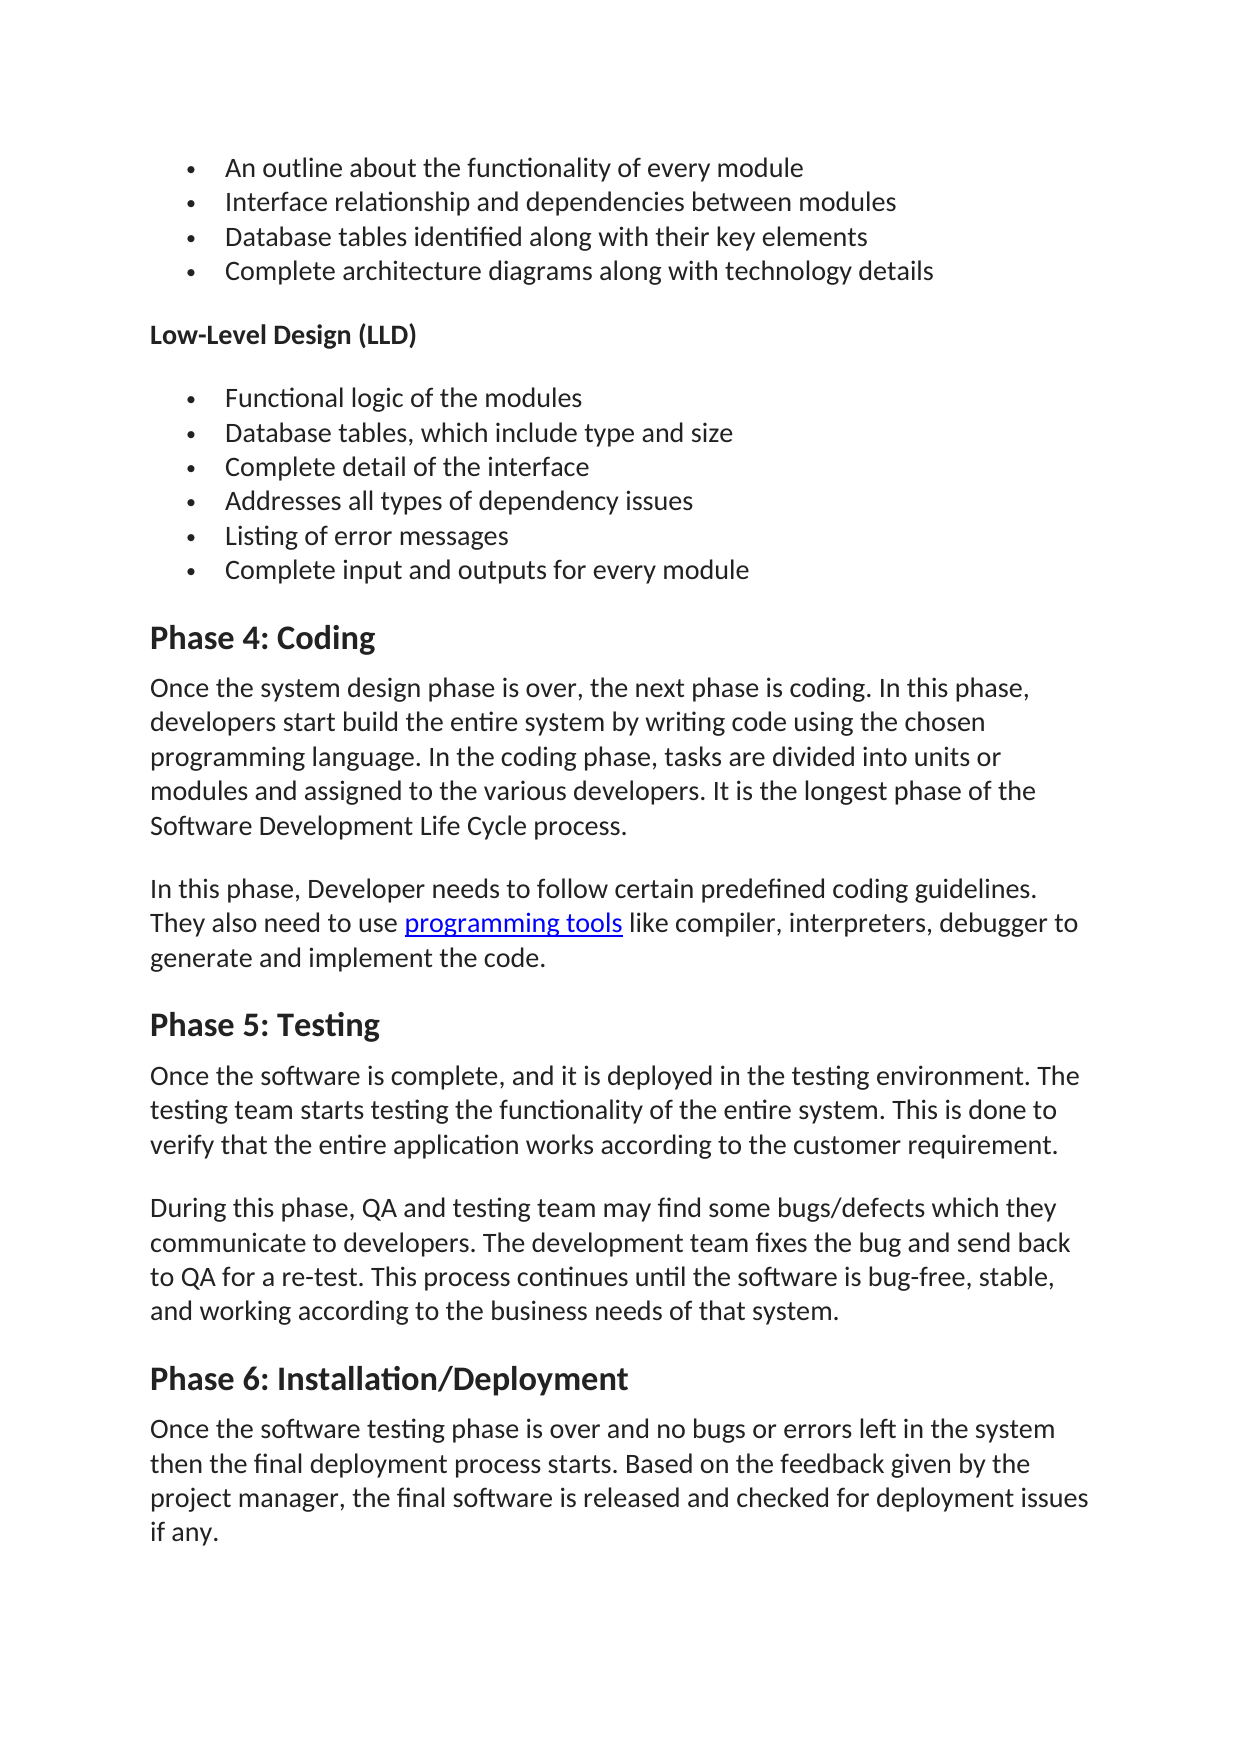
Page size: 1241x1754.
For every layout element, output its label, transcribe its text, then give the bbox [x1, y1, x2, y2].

list Complete input and outputs for every module [187, 552, 1090, 586]
list An outline about the functionality of every module [187, 150, 1090, 184]
list Complete detail of the interface [187, 449, 1090, 483]
subtitle Phase 5: Testing [150, 1003, 1090, 1045]
subtitle Phase 4: Coding [150, 616, 1090, 658]
list Database tables identified along with their key elements [187, 219, 1090, 253]
list Database tables, which include type and size [187, 414, 1090, 449]
text Once the system design phase is over, the next phase is coding. In this phase, developers start build the entire system by writing code using the chosen programming language. In the coding phase, tasks are divided into units or modules and assigned to the various developers. It is the longest phase of the Software Development Life Cycle process. [150, 670, 1090, 842]
list Interface relationship and dependencies between modules [187, 184, 1090, 219]
list Listing of error messages [187, 518, 1090, 552]
text Low-Level Design (LLD) [150, 317, 1090, 351]
subtitle Phase 6: Installation/Deployment [150, 1357, 1090, 1399]
list Complete architecture diagrams along with technology details [187, 253, 1090, 287]
text Once the software testing phase is over and no bugs or errors left in the system then the final deployment process starts. Based on the feedback given by the project manager, the final software is released and checked for deployment issues if any. [150, 1411, 1090, 1549]
list Addresses all types of dependency issues [187, 483, 1090, 518]
text In this phase, Developer needs to follow certain predefined coding guidelines. They also need to use programming tools like compiler, interpreters, debugger to generate and implement the code. [150, 871, 1090, 974]
list Functional logic of the modules [187, 380, 1090, 414]
text During this phase, QA and testing team may find some bugs/defects which they communicate to developers. The development team fixes the bug and send back to QA for a re-test. This process continues until the software is bug-free, stable, and working according to the business needs of that system. [150, 1190, 1090, 1328]
text Once the software is complete, and it is deployed in the testing environment. The testing team starts testing the functionality of the entire system. This is done to verify that the entire application works according to the customer requirement. [150, 1058, 1090, 1161]
